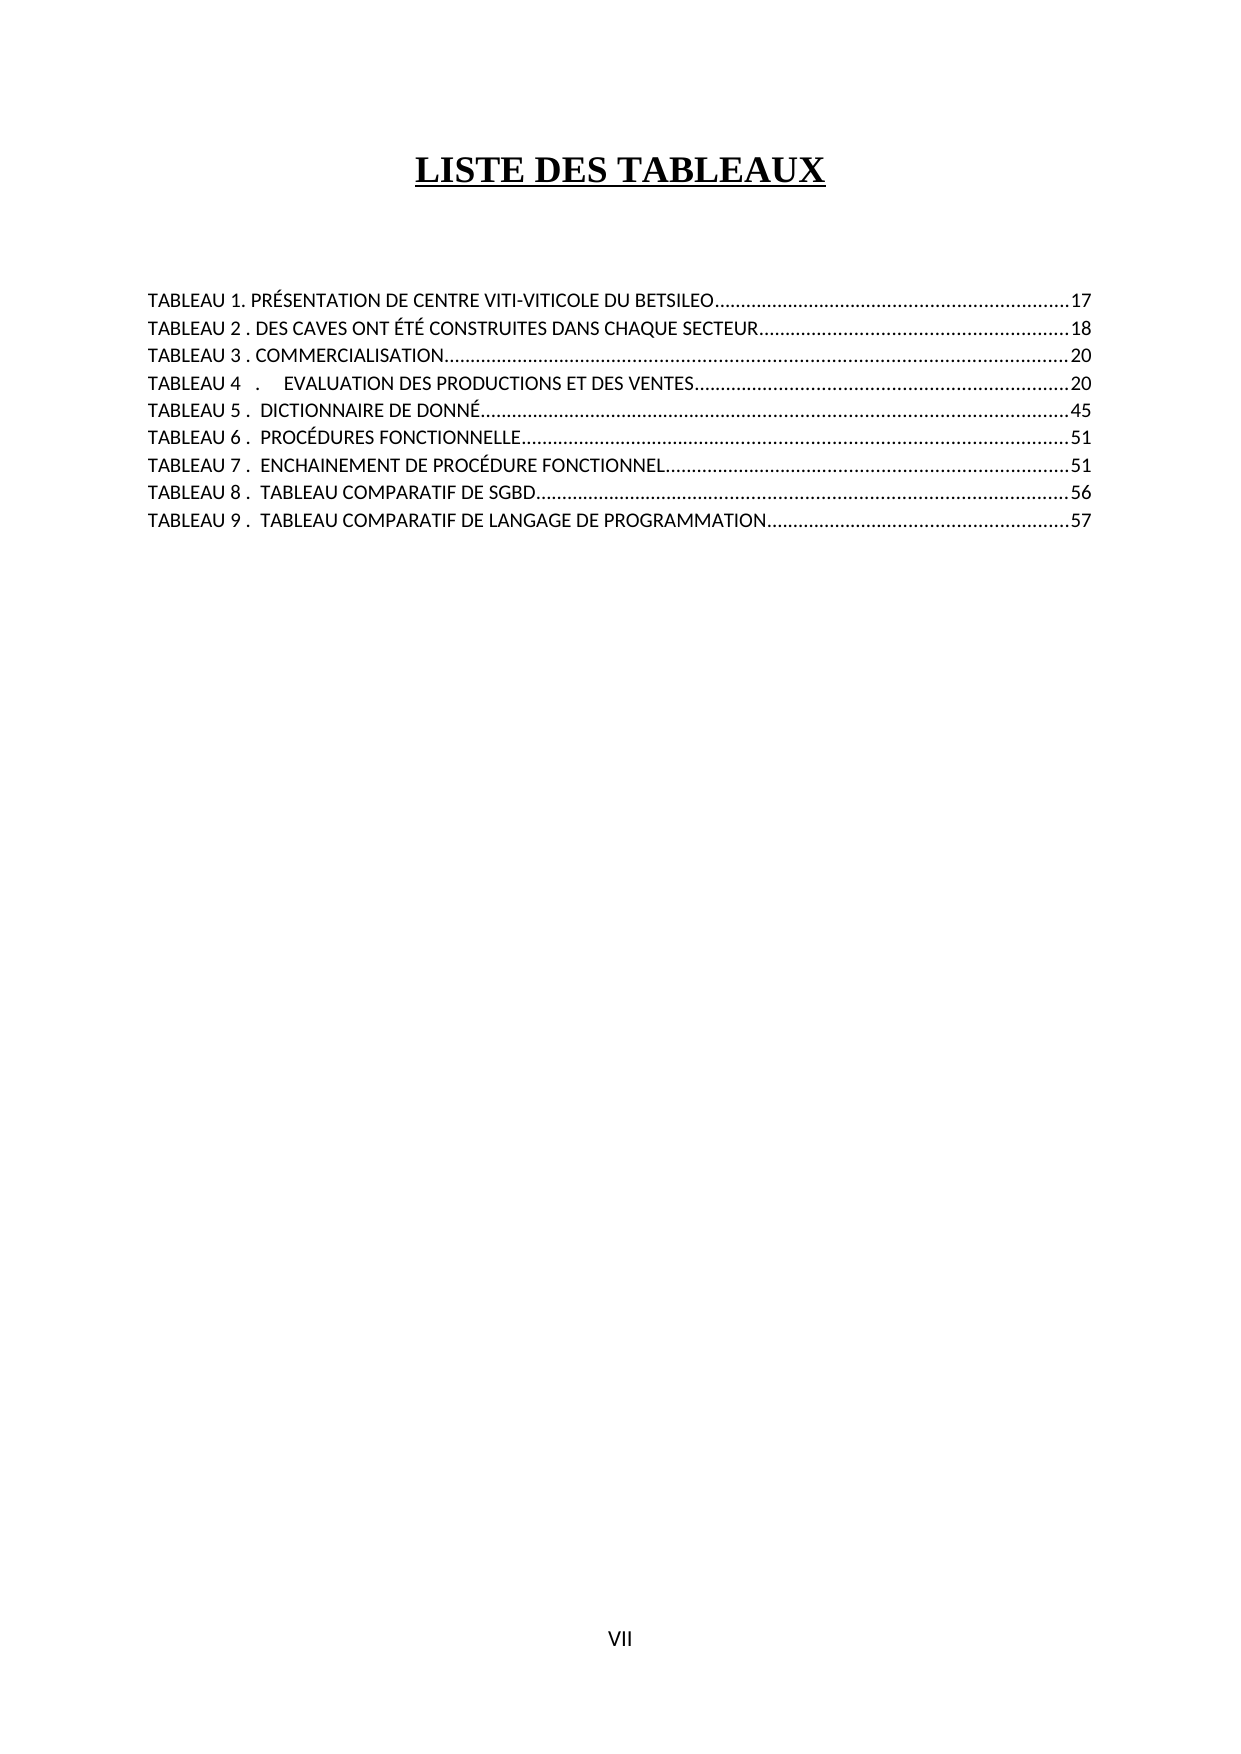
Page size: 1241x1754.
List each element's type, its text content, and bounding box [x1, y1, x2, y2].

text Tableau 9 . Tableau comparatif de langage de programmation 57 [148, 507, 1093, 532]
text Tableau 4 . Evaluation des productions et des ventes 20 [148, 370, 1093, 395]
text Tableau 8 . Tableau Comparatif de SGBD 56 [148, 479, 1093, 505]
text Tableau 7 . Enchainement de procédure fonctionnel 51 [148, 452, 1093, 477]
text Tableau 5 . Dictionnaire de donné 45 [148, 397, 1093, 423]
text Tableau 3 . Commercialisation 20 [148, 342, 1093, 368]
text LISTE DES TABLEAUX [148, 148, 1093, 191]
text Tableau 2 . Des Caves ont été construites dans chaque secteur 18 [148, 315, 1093, 340]
text Tableau 6 . Procédures fonctionnelle 51 [148, 424, 1093, 450]
text Tableau 1. Présentation de Centre Viti-Viticole du Betsileo 17 [148, 288, 1093, 313]
